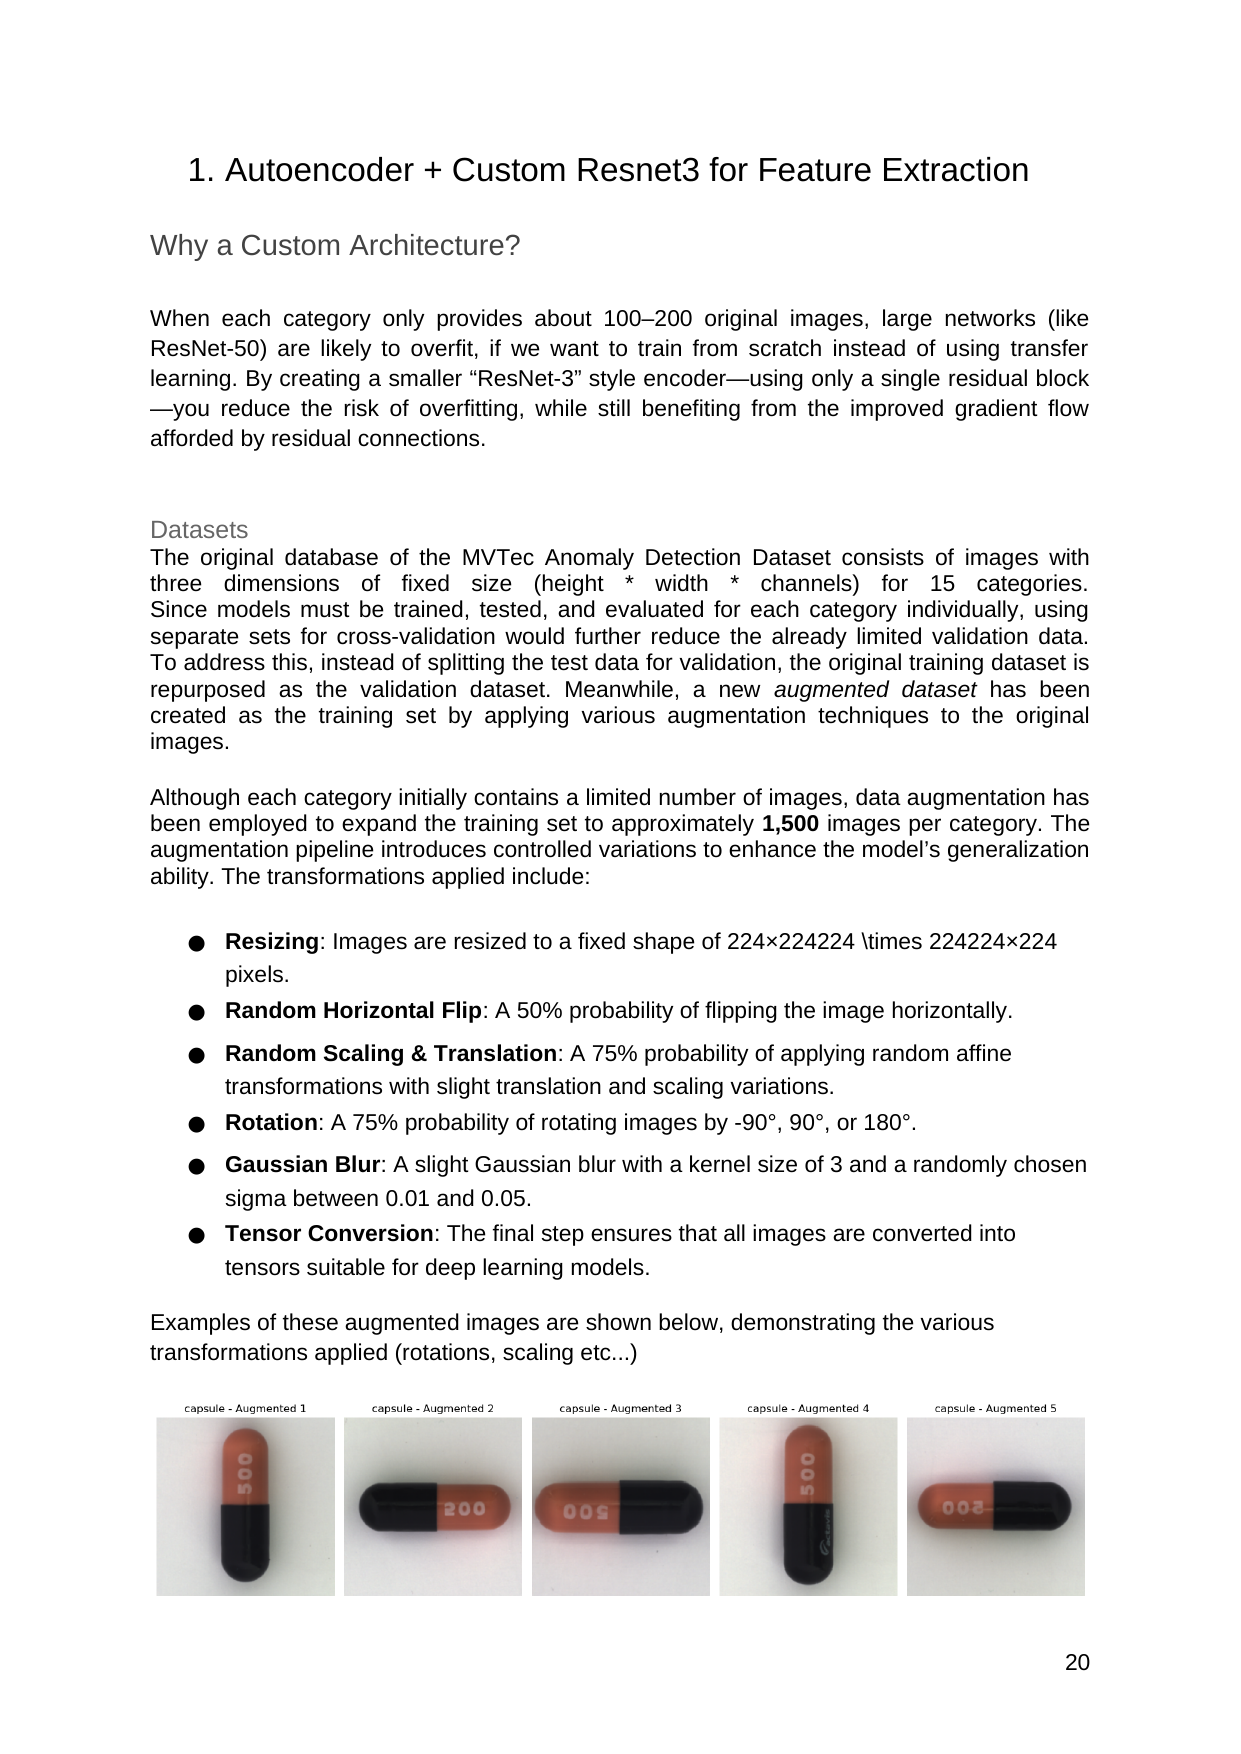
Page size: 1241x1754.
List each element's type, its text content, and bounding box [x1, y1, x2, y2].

text Although each category initially contains a limited number of images, data augmentation has been employed to expand the training set to approximately 1,500 images per category. The augmentation pipeline introduces controlled variations to enhance the model’s generalization ability. The transformations applied include: [150, 784, 1090, 889]
picture [150, 1398, 1091, 1602]
list Random Horizontal Flip: A 50% probability of flipping the image horizontally. [187, 987, 1090, 1030]
list Gaussian Blur: A slight Gaussian blur with a kernel size of 3 and a randomly chosen sigma between 0.01 and 0.05. [187, 1142, 1090, 1211]
list Resizing: Images are resized to a fixed shape of 224×224224 \times 224224×224 pixels. [187, 918, 1090, 987]
text When each category only provides about 100–200 original images, large networks (like ResNet-50) are likely to overfit, if we want to train from scratch instead of using transfer learning. By creating a smaller “ResNet-3” style encoder—using only a single residual block—you reduce the risk of overfitting, while still benefiting from the improved gradient flow afforded by residual connections. [150, 274, 1090, 452]
list Random Scaling & Translation: A 75% probability of applying random affine transformations with slight translation and scaling variations. [187, 1030, 1090, 1099]
text Examples of these augmented images are shown below, demonstrating the various transformations applied (rotations, scaling etc...) [150, 1309, 1090, 1366]
subtitle Autoencoder + Custom Resnet3 for Feature Extraction [187, 150, 1090, 188]
subtitle Why a Custom Architecture? [150, 227, 1090, 261]
list Tensor Conversion: The final step ensures that all images are converted into tensors suitable for deep learning models. [187, 1211, 1090, 1280]
list Rotation: A 75% probability of rotating images by -90°, 90°, or 180°. [187, 1099, 1090, 1142]
text Datasets The original database of the MVTec Anomaly Detection Dataset consists of images with three dimensions of fixed size (height * width * channels) for 15 categories. Since models must be trained, tested, and evaluated for each category individually, using separate sets for cross-validation would further reduce the already limited validation data. To address this, instead of splitting the test data for validation, the original training dataset is repurposed as the validation dataset. Meanwhile, a new augmented dataset has been created as the training set by applying various augmentation techniques to the original images. [150, 515, 1090, 754]
